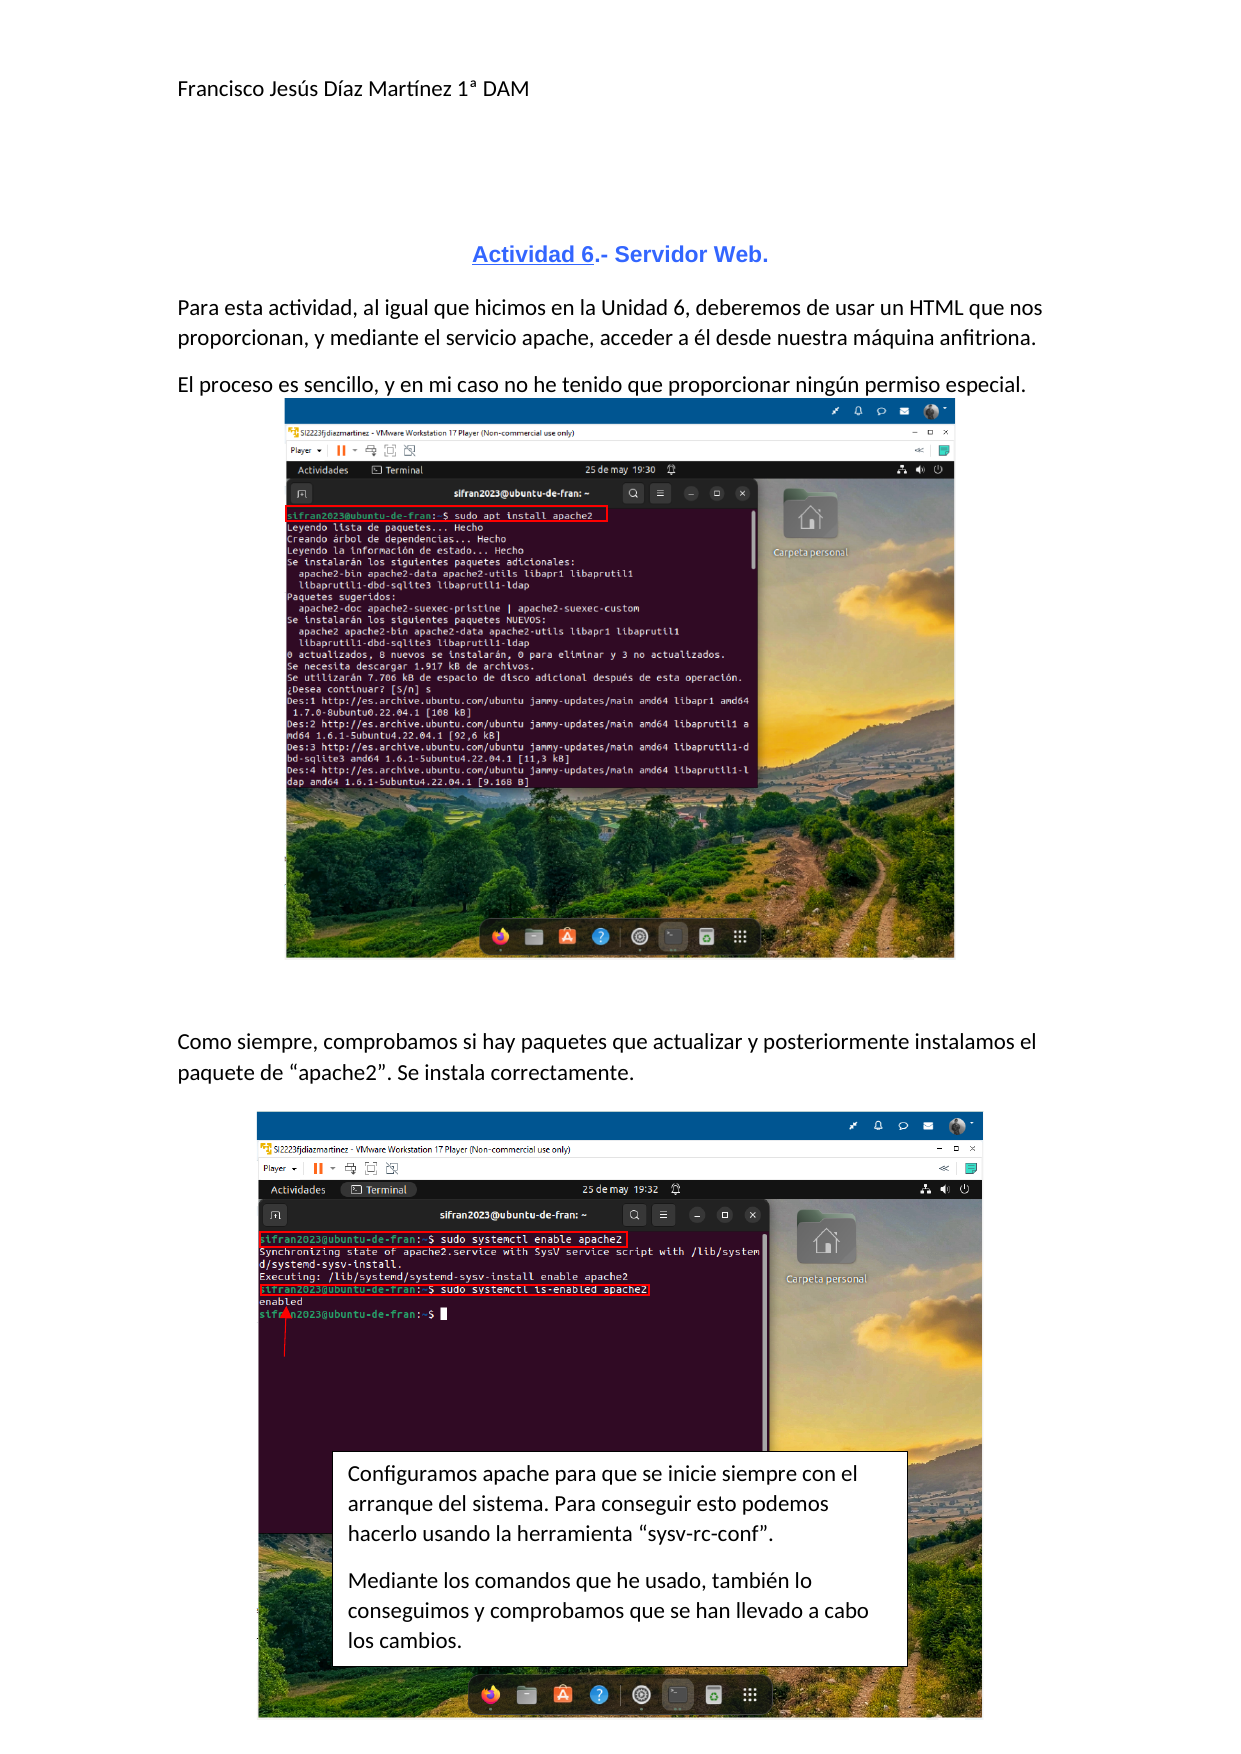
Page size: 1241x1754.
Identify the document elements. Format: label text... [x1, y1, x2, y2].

text El proceso es sencillo, y en mi caso no he tenido que proporcionar ningún permiso especial. [177, 370, 1063, 398]
picture [284, 398, 956, 960]
text Para esta actividad, al igual que hicimos en la Unidad 6, deberemos de usar un HTML que nos proporcionan, y mediante el servicio apache, acceder a él desde nuestra máquina anfitriona. [177, 293, 1063, 351]
picture [256, 1111, 984, 1720]
text Como siempre, comprobamos si hay paquetes que actualizar y posteriormente instalamos el paquete de “apache2”. Se instala correctamente. [177, 1027, 1063, 1086]
text Actividad 6.- Servidor Web. [177, 241, 1063, 268]
